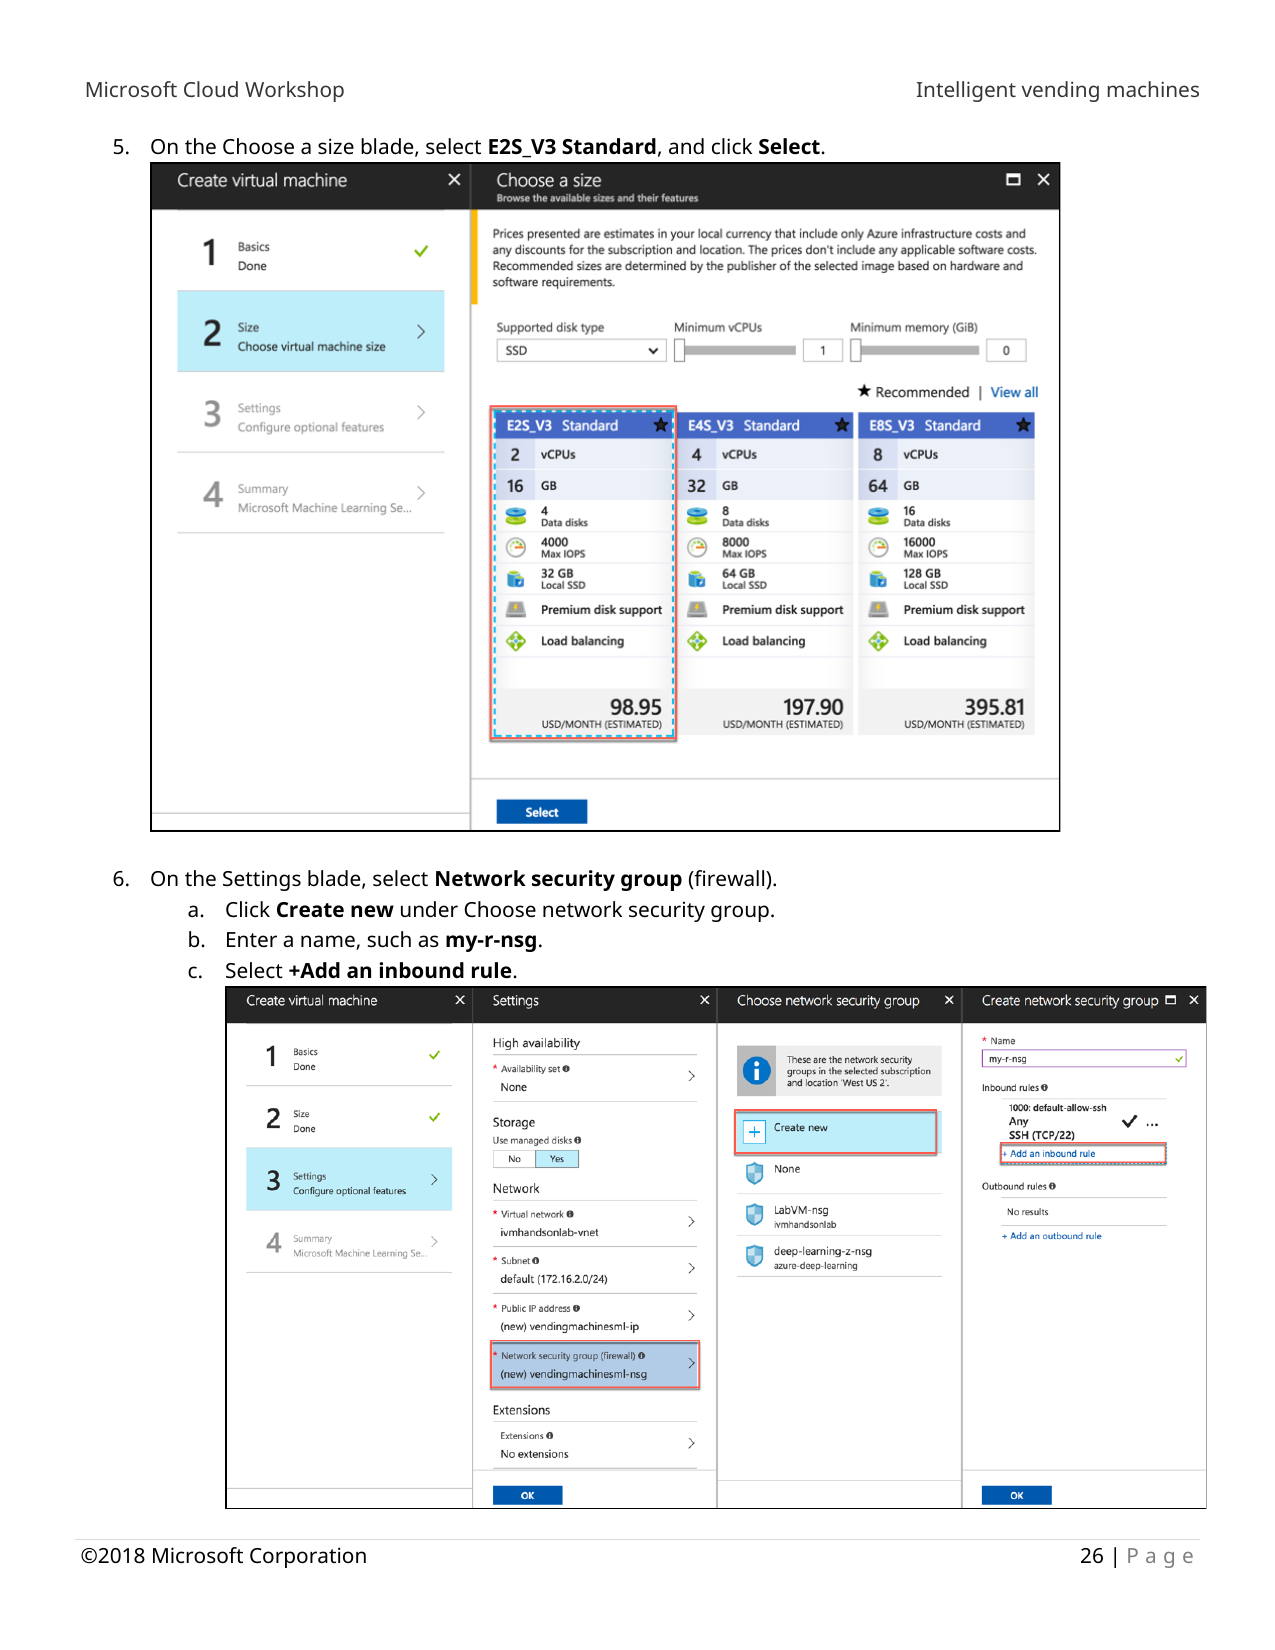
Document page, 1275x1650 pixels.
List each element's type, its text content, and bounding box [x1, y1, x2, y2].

list Click Create new under Choose network security group. [187, 895, 1200, 923]
picture [225, 986, 1207, 1509]
list Enter a name, such as my-r-nsg. [187, 925, 1200, 954]
list On the Settings blade, select Network security group (firewall). [112, 864, 1200, 892]
picture [150, 162, 1061, 832]
